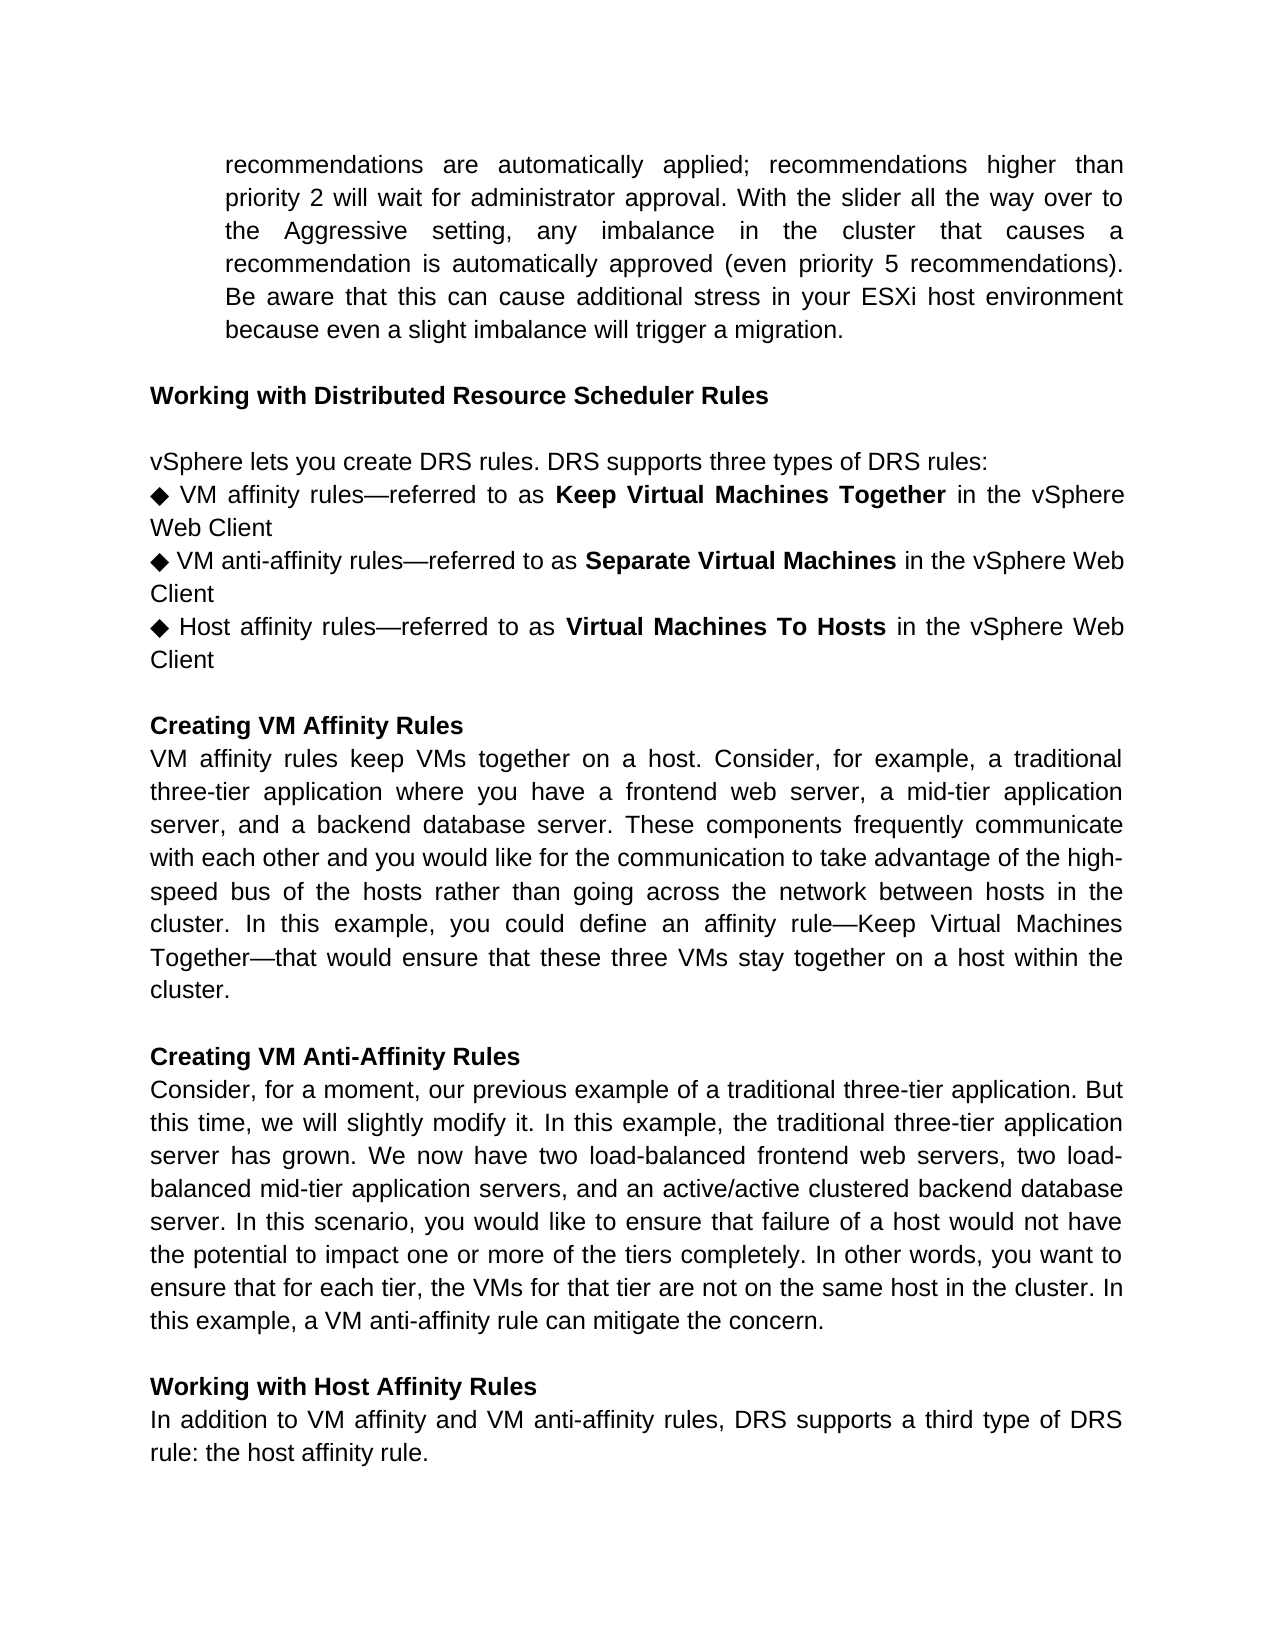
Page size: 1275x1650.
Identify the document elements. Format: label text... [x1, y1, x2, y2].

text Working with Distributed Resource Scheduler Rules [150, 381, 1125, 410]
text vSphere lets you create DRS rules. DRS supports three types of DRS rules: [150, 447, 1125, 476]
text Consider, for a moment, our previous example of a traditional three-tier application. But this time, we will slightly modify it. In this example, the traditional three-tier application server has grown. We now have two load-balanced frontend web servers, two load-balanced mid-tier application servers, and an active/active clustered backend database server. In this scenario, you would like to ensure that failure of a host would not have the potential to impact one or more of the tiers completely. In other words, you want to ensure that for each tier, the VMs for that tier are not on the same host in the cluster. In this example, a VM anti-affinity rule can mitigate the concern. [150, 1074, 1125, 1334]
text ◆ VM affinity rules—referred to as Keep Virtual Machines Together in the vSphere Web Client [150, 480, 1125, 542]
text ◆ VM anti-affinity rules—referred to as Separate Virtual Machines in the vSphere Web Client [150, 546, 1125, 608]
text In addition to VM affinity and VM anti-affinity rules, DRS supports a third type of DRS rule: the host affinity rule. [150, 1405, 1125, 1467]
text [225, 150, 1125, 344]
text Creating VM Anti-Affinity Rules [150, 1042, 1125, 1070]
text ◆ Host affinity rules—referred to as Virtual Machines To Hosts in the vSphere Web Client [150, 612, 1125, 674]
text Working with Host Affinity Rules [150, 1372, 1125, 1401]
text VM affinity rules keep VMs together on a host. Consider, for example, a traditional three-tier application where you have a frontend web server, a mid-tier application server, and a backend database server. These components frequently communicate with each other and you would like for the communication to take advantage of the high-speed bus of the hosts rather than going across the network between hosts in the cluster. In this example, you could define an affinity rule—Keep Virtual Machines Together—that would ensure that these three VMs stay together on a host within the cluster. [150, 744, 1125, 1004]
text Creating VM Affinity Rules [150, 711, 1125, 740]
